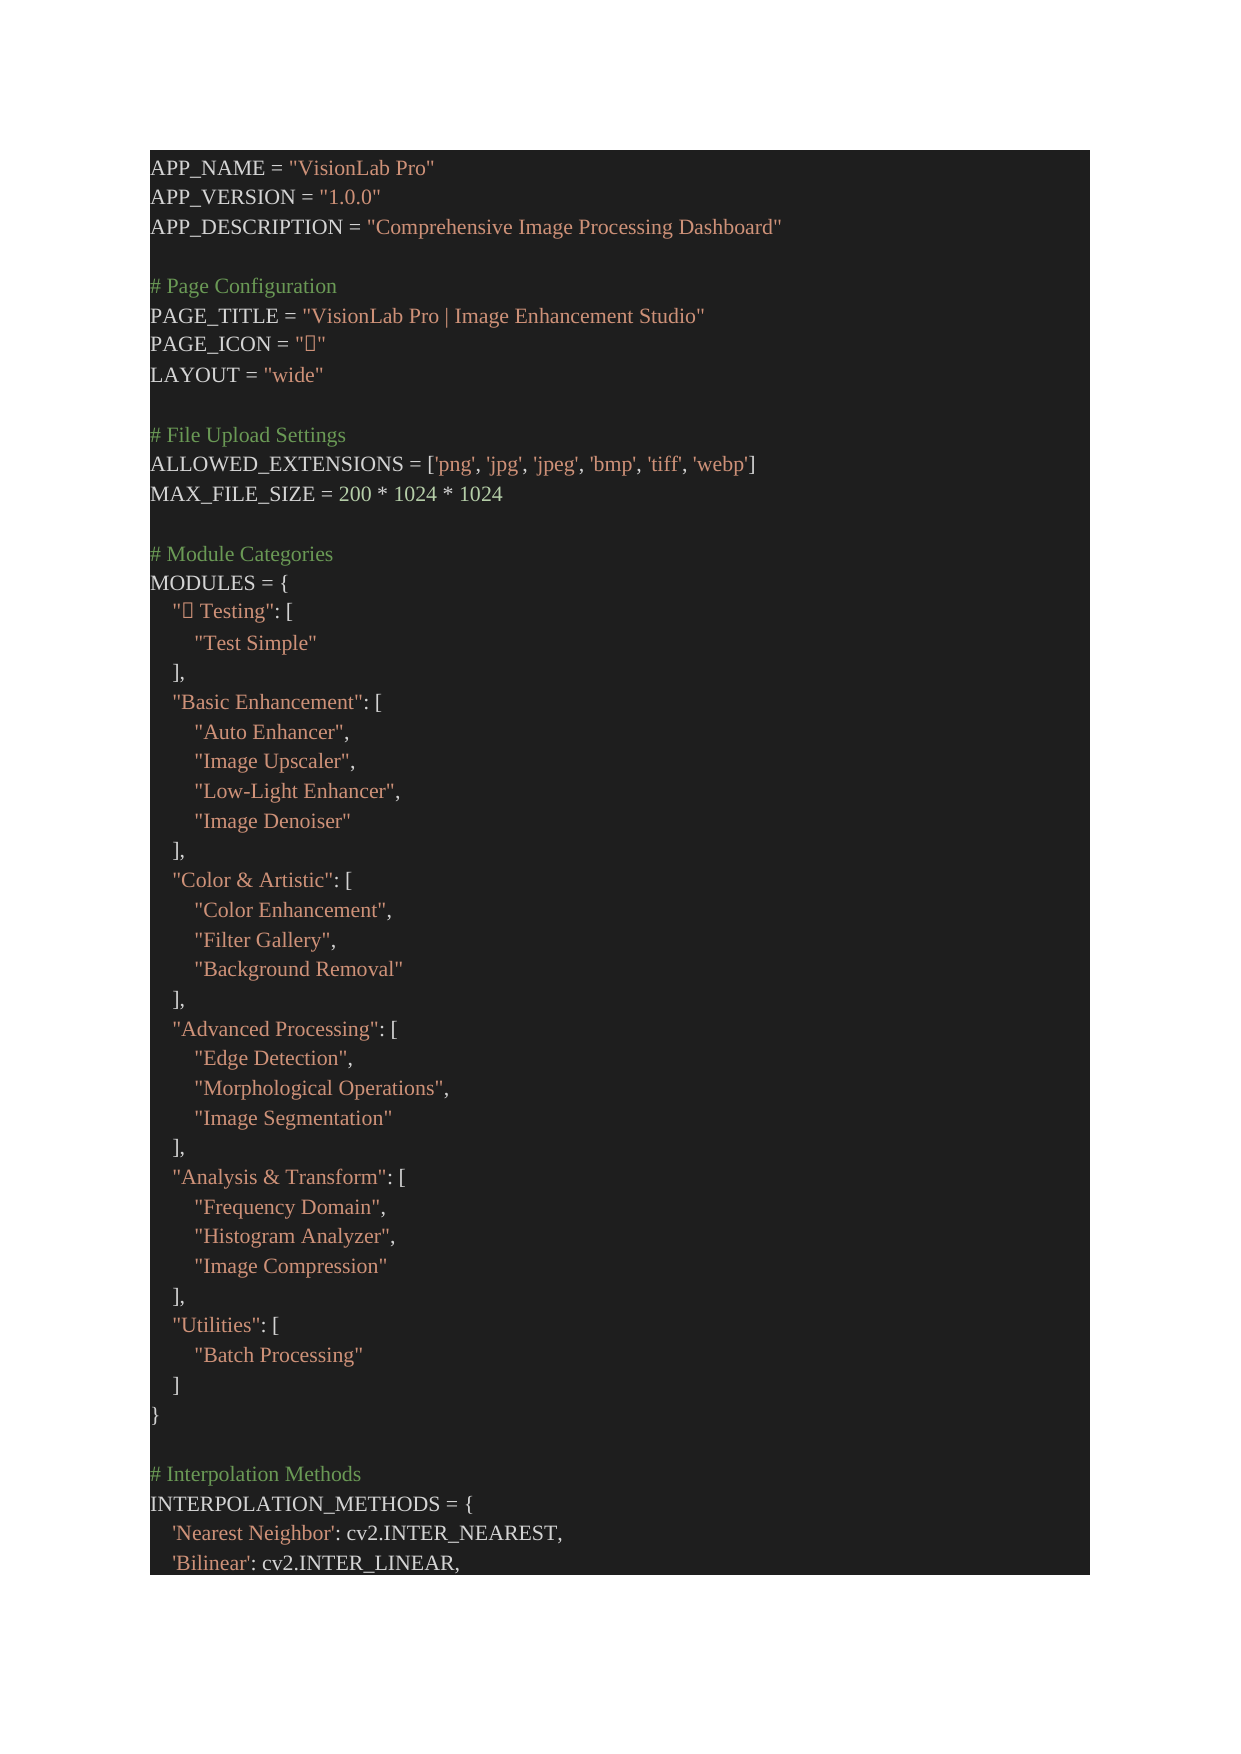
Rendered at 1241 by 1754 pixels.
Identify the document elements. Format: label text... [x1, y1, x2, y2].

text "Image Denoiser" [150, 803, 1090, 833]
text ALLOWED_EXTENSIONS = ['png', 'jpg', 'jpeg', 'bmp', 'tiff', 'webp'] [150, 447, 1090, 477]
text MAX_FILE_SIZE = 200 * 1024 * 1024 [150, 477, 1090, 506]
text PAGE_ICON = "🎨" [150, 328, 1090, 358]
text APP_NAME = "VisionLab Pro" [150, 150, 1090, 180]
text 'Nearest Neighbor': cv2.INTER_NEAREST, [150, 1516, 1090, 1546]
text "Advanced Processing": [ [150, 1011, 1090, 1041]
text "Color & Artistic": [ [150, 863, 1090, 892]
text # Module Categories [150, 536, 1090, 566]
text "Image Segmentation" [150, 1100, 1090, 1130]
text # File Upload Settings [150, 417, 1090, 447]
text ], [150, 1278, 1090, 1308]
text # Page Configuration [150, 269, 1090, 298]
text MODULES = { [150, 566, 1090, 595]
text "Morphological Operations", [150, 1071, 1090, 1100]
text "Histogram Analyzer", [150, 1219, 1090, 1249]
text "Image Upscaler", [150, 744, 1090, 774]
text # Interpolation Methods [150, 1456, 1090, 1486]
text ] [150, 1367, 1090, 1397]
text "Test Simple" [150, 625, 1090, 655]
text ], [150, 833, 1090, 863]
text "Image Compression" [150, 1249, 1090, 1278]
text "Basic Enhancement": [ [150, 684, 1090, 714]
text "Background Removal" [150, 952, 1090, 981]
text 'Bilinear': cv2.INTER_LINEAR, [150, 1546, 1090, 1575]
text PAGE_TITLE = "VisionLab Pro | Image Enhancement Studio" [150, 298, 1090, 328]
text "Batch Processing" [150, 1338, 1090, 1367]
text "Filter Gallery", [150, 922, 1090, 952]
text "Frequency Domain", [150, 1189, 1090, 1219]
text ], [150, 981, 1090, 1011]
text "Low-Light Enhancer", [150, 774, 1090, 803]
text "Analysis & Transform": [ [150, 1159, 1090, 1189]
text } [150, 1397, 1090, 1427]
text "Utilities": [ [150, 1308, 1090, 1338]
text APP_DESCRIPTION = "Comprehensive Image Processing Dashboard" [150, 209, 1090, 239]
text "Edge Detection", [150, 1041, 1090, 1071]
text ], [150, 1130, 1090, 1159]
text LAYOUT = "wide" [150, 358, 1090, 388]
text ], [150, 655, 1090, 684]
text INTERPOLATION_METHODS = { [150, 1486, 1090, 1516]
text "🧪 Testing": [ [150, 595, 1090, 625]
text "Color Enhancement", [150, 892, 1090, 922]
text APP_VERSION = "1.0.0" [150, 180, 1090, 209]
text "Auto Enhancer", [150, 714, 1090, 744]
